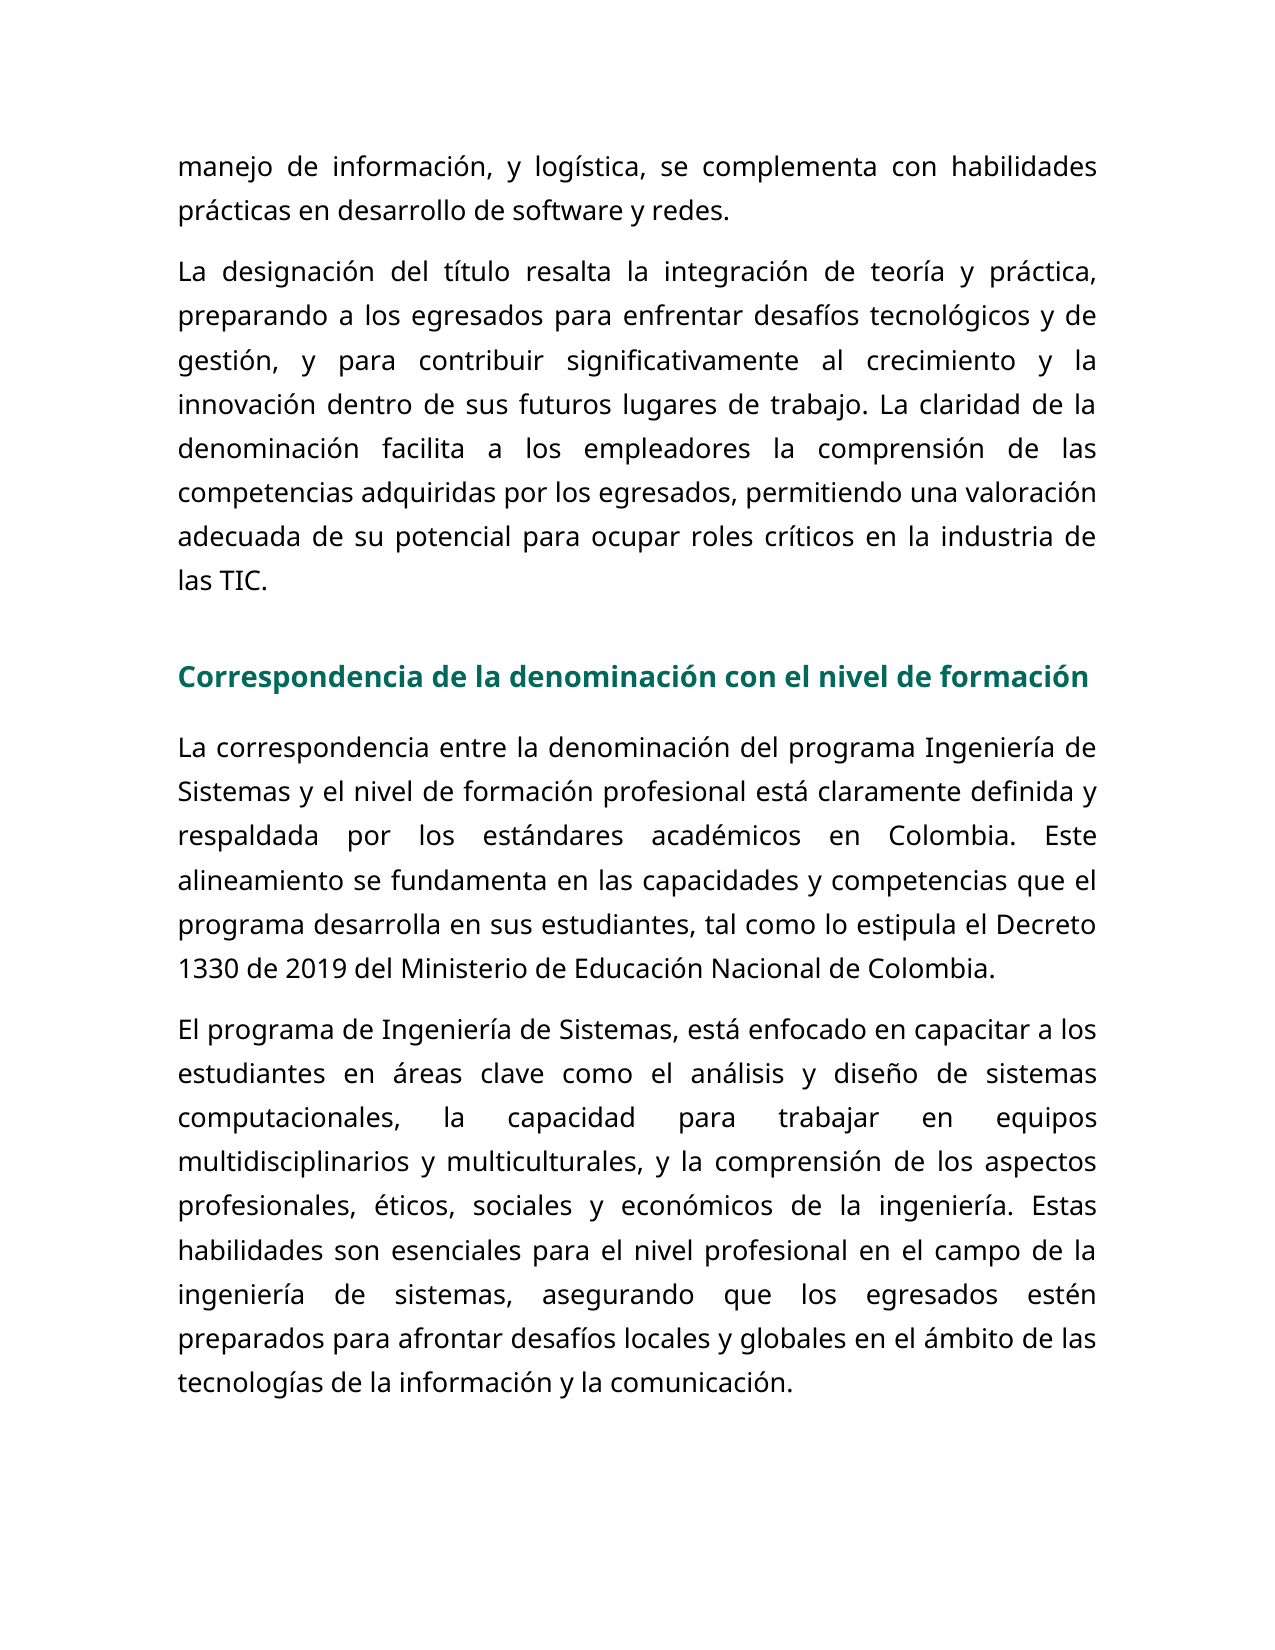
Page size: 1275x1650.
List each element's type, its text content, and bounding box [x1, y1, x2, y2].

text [177, 148, 1098, 229]
text El programa de Ingeniería de Sistemas, está enfocado en capacitar a los estudiantes en áreas clave como el análisis y diseño de sistemas computacionales, la capacidad para trabajar en equipos multidisciplinarios y multiculturales, y la comprensión de los aspectos profesionales, éticos, sociales y económicos de la ingeniería. Estas habilidades son esenciales para el nivel profesional en el campo de la ingeniería de sistemas, asegurando que los egresados estén preparados para afrontar desafíos locales y globales en el ámbito de las tecnologías de la información y la comunicación. [177, 1010, 1098, 1400]
text La correspondencia entre la denominación del programa Ingeniería de Sistemas y el nivel de formación profesional está claramente definida y respaldada por los estándares académicos en Colombia. Este alineamiento se fundamenta en las capacidades y competencias que el programa desarrolla en sus estudiantes, tal como lo estipula el Decreto 1330 de 2019 del Ministerio de Educación Nacional de Colombia. [177, 728, 1098, 986]
text La designación del título resalta la integración de teoría y práctica, preparando a los egresados para enfrentar desafíos tecnológicos y de gestión, y para contribuir significativamente al crecimiento y la innovación dentro de sus futuros lugares de trabajo. La claridad de la denominación facilita a los empleadores la comprensión de las competencias adquiridas por los egresados, permitiendo una valoración adecuada de su potencial para ocupar roles críticos en la industria de las TIC. [177, 253, 1098, 599]
subtitle Correspondencia de la denominación con el nivel de formación [177, 656, 1098, 696]
